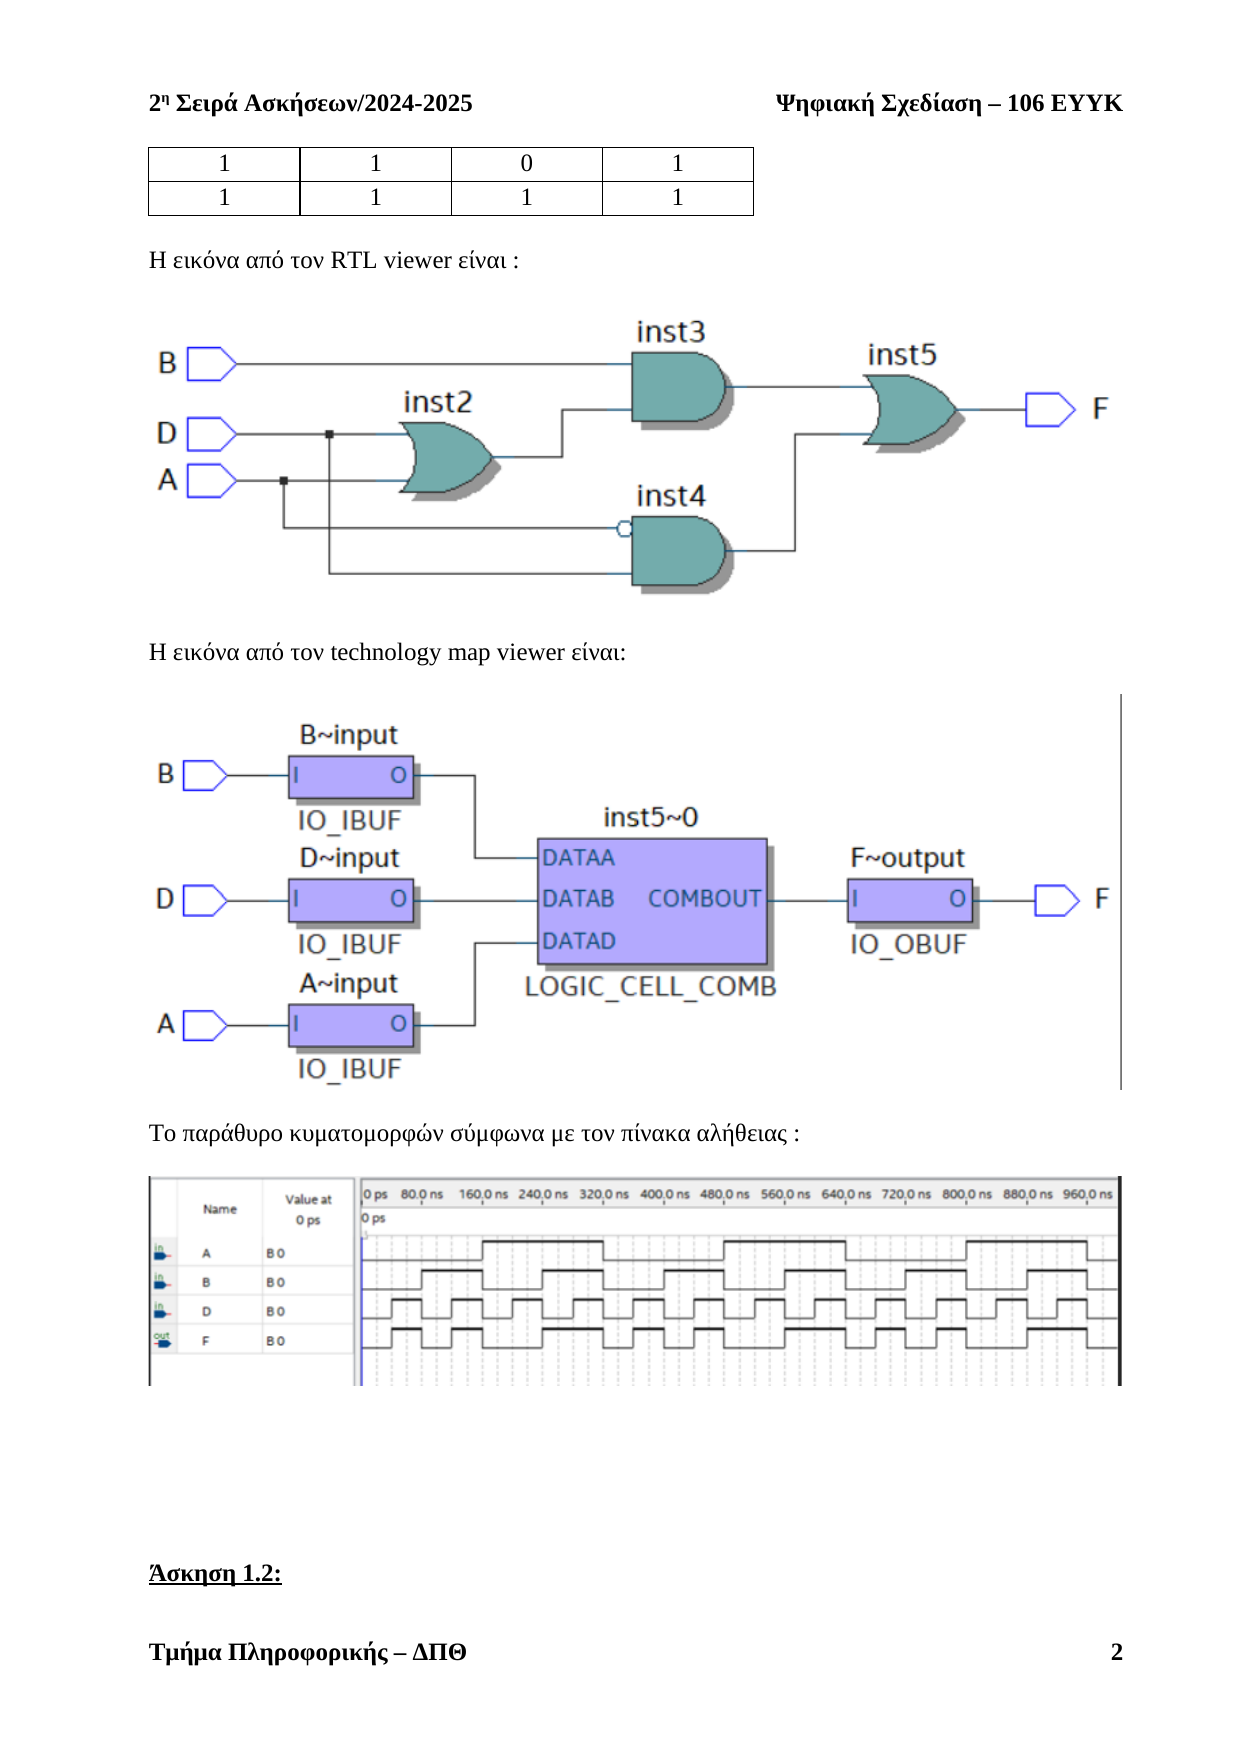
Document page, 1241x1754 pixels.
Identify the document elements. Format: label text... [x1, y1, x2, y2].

table_cell 1 [603, 148, 753, 181]
text Η εικόνα από τον technology map viewer είναι: [148, 637, 1122, 666]
table_cell 1 [149, 148, 299, 181]
text Άσκηση 1.2: [148, 1558, 1122, 1587]
table_cell 1 [452, 182, 602, 215]
table_cell 0 [452, 148, 602, 181]
table_cell 1 [149, 182, 299, 215]
table_cell 1 [301, 148, 451, 181]
text Η εικόνα από τον RTL viewer είναι : [148, 245, 1122, 274]
text Το παράθυρο κυματομορφών σύμφωνα με τον πίνακα αλήθειας : [148, 1118, 1122, 1147]
table_cell 1 [301, 182, 451, 215]
table_cell 1 [603, 182, 753, 215]
picture [148, 1176, 1122, 1386]
picture [148, 694, 1122, 1090]
picture [148, 302, 1122, 609]
